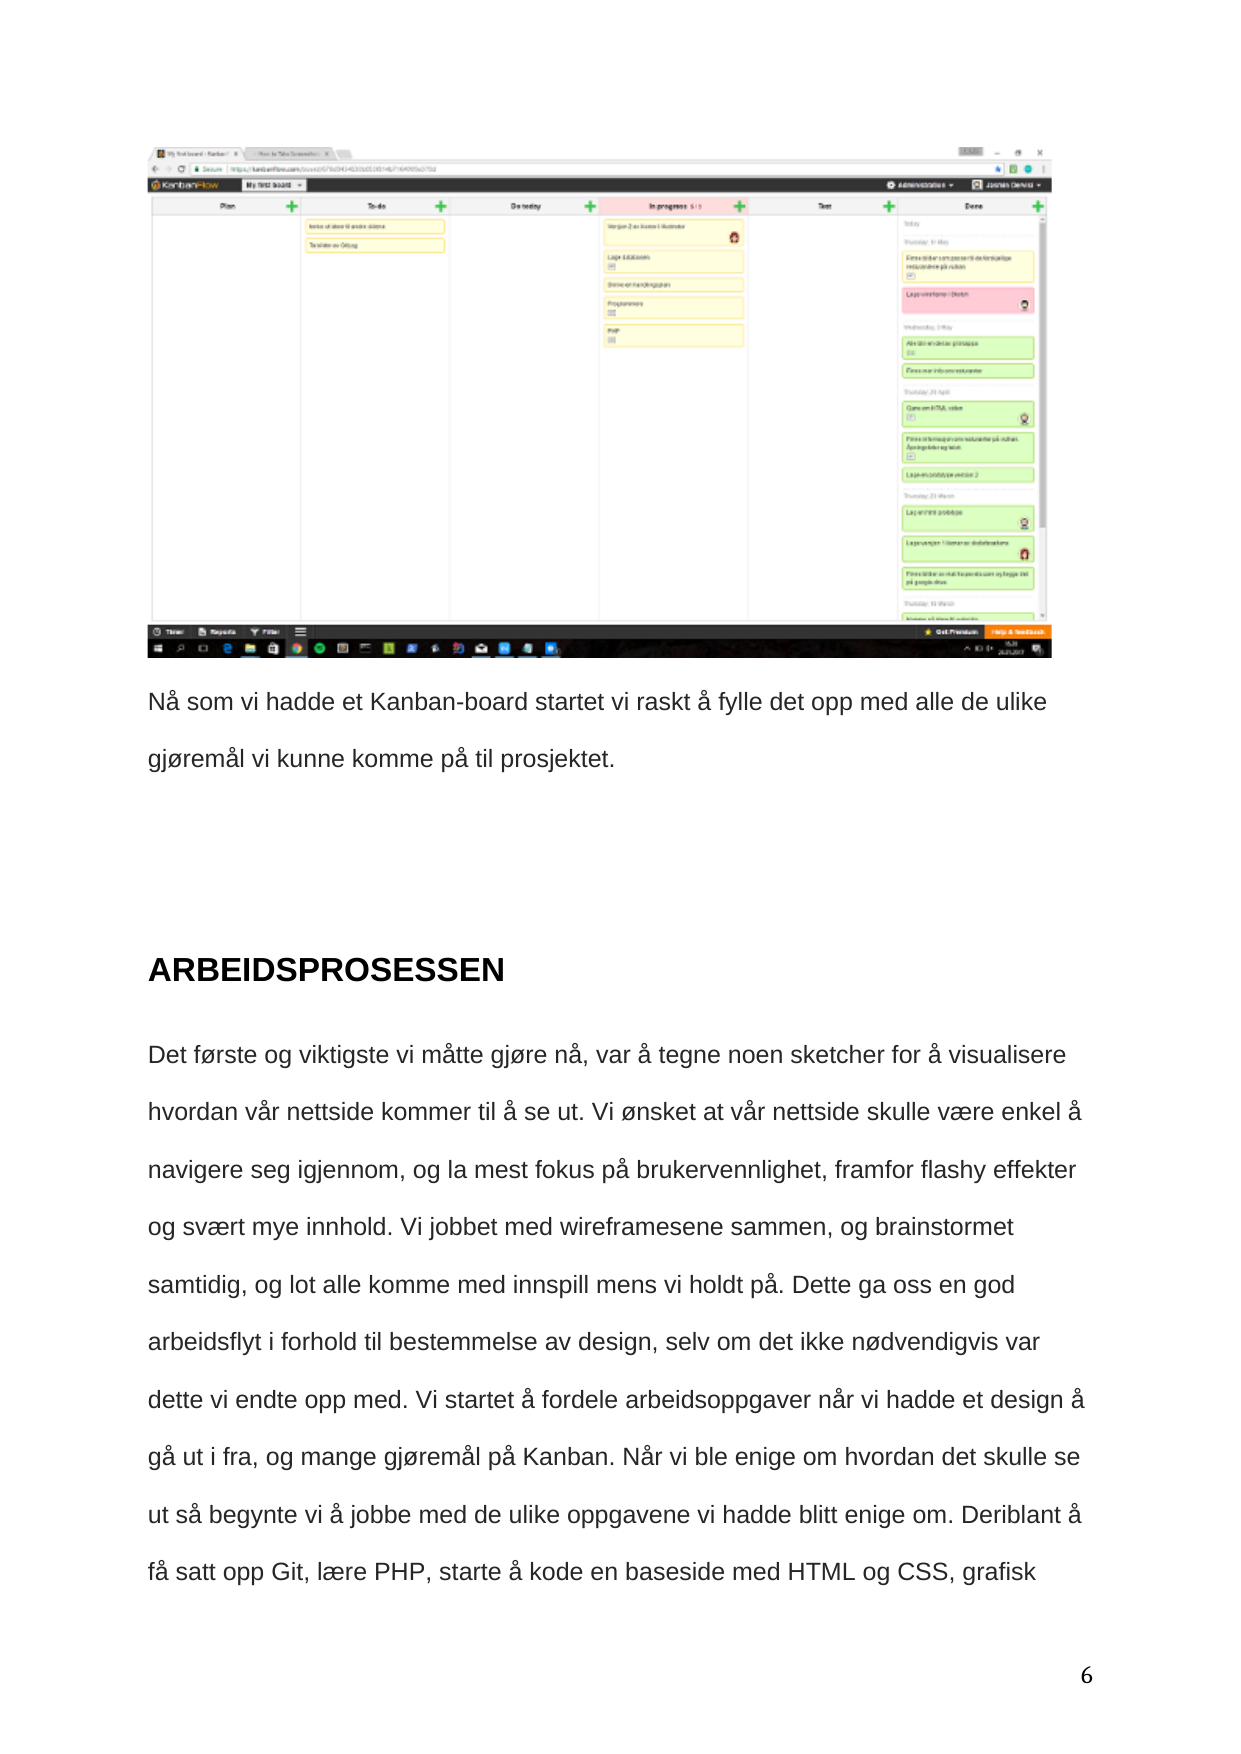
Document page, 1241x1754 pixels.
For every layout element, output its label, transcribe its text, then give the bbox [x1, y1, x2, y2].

text Nå som vi hadde et Kanban-board startet vi raskt å fylle det opp med alle de ulike gjøremål vi kunne komme på til prosjektet. [148, 687, 1093, 773]
subtitle ARBEIDSPROSESSEN [148, 951, 1093, 989]
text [148, 1040, 1093, 1586]
picture [147, 147, 1052, 658]
